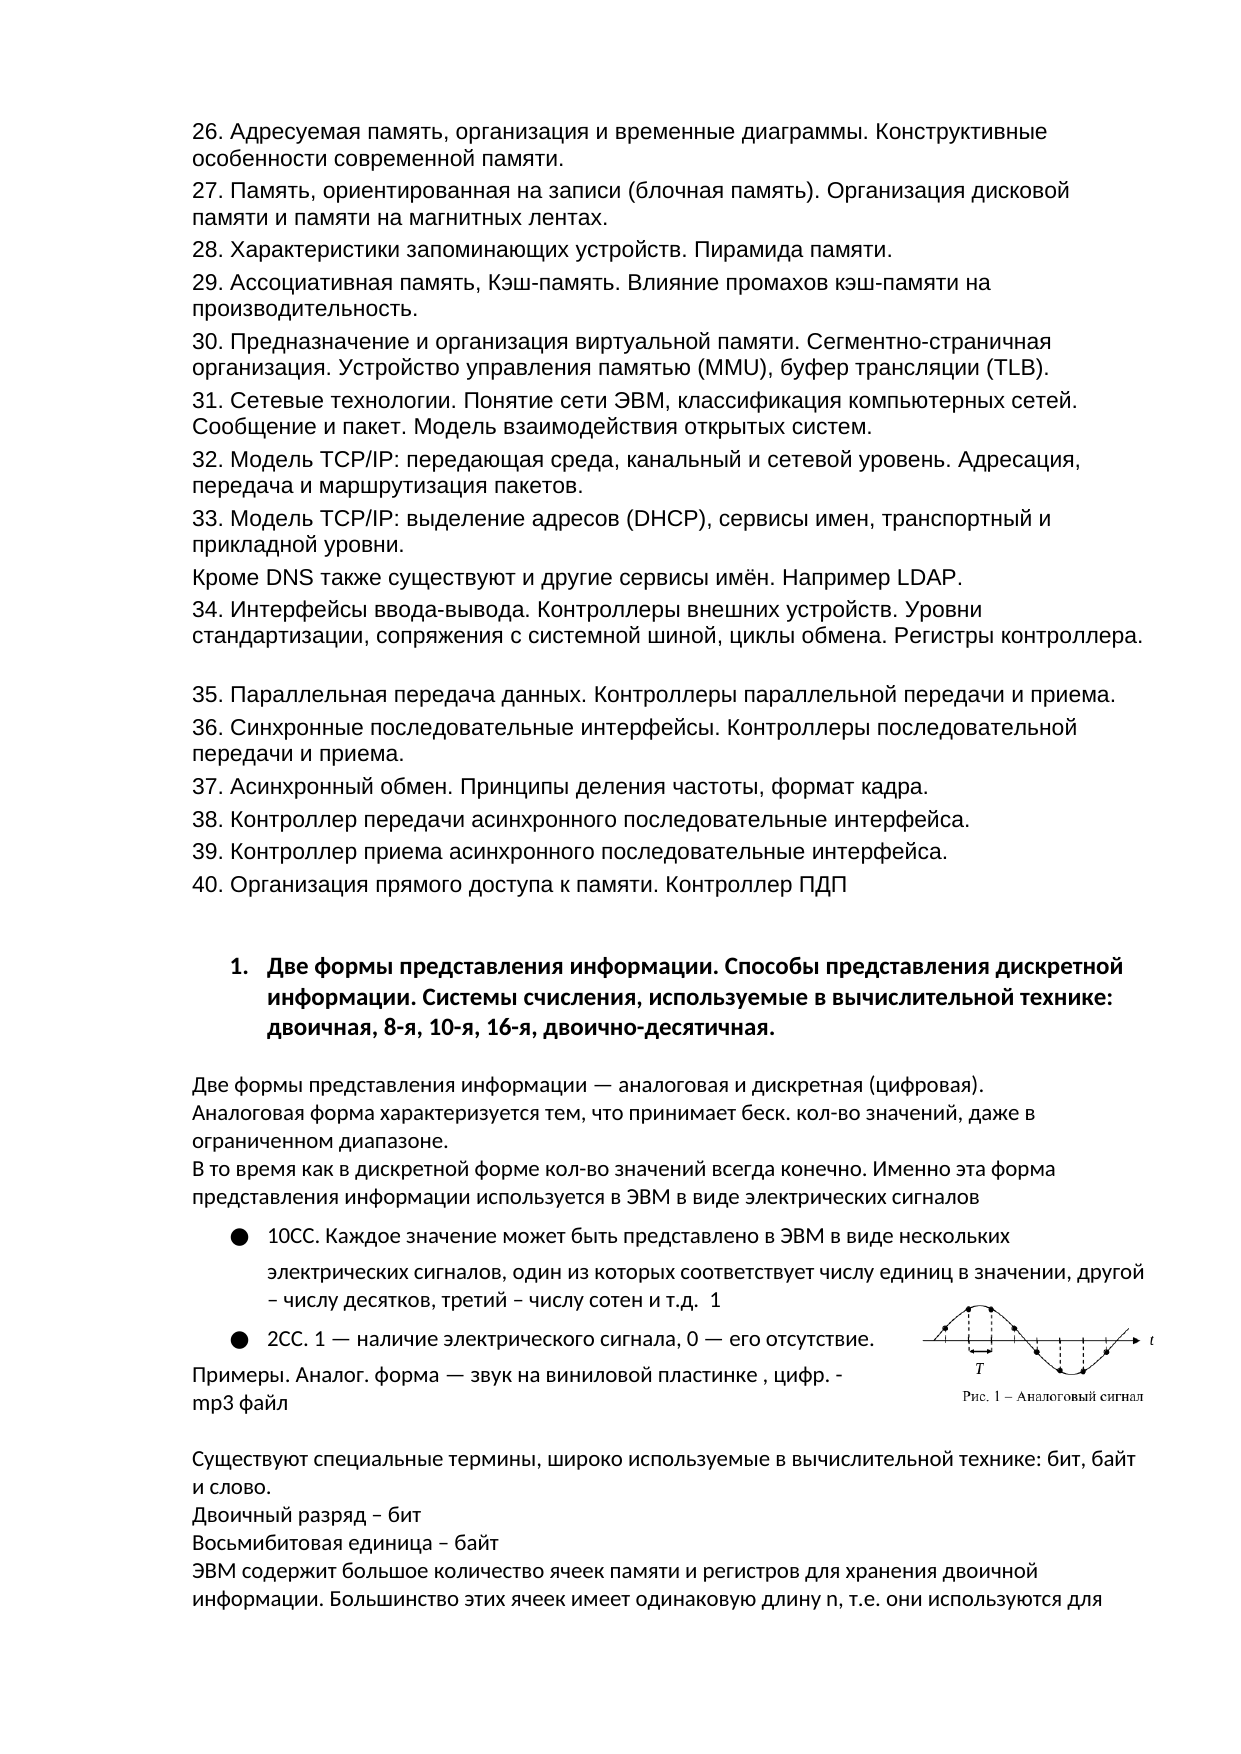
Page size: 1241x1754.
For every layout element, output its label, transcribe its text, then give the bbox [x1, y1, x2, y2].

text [192, 1556, 1152, 1612]
picture [889, 1290, 1166, 1419]
list 2СС. 1 — наличие электрического сигнала, 0 — его отсутствие. [229, 1313, 889, 1360]
text В то время как в дискретной форме кол-во значений всегда конечно. Именно эта форма представления информации используется в ЭВМ в виде электрических сигналов [192, 1154, 1152, 1210]
text Две формы представления информации — аналоговая и дискретная (цифровая). [192, 1070, 1152, 1098]
text Двоичный разряд – бит [192, 1500, 1152, 1528]
text Восьмибитовая единица – байт [192, 1528, 1152, 1556]
text Примеры. Аналог. форма — звук на виниловой пластинке , цифр. - mp3 файл [192, 1360, 889, 1416]
text Аналоговая форма характеризуется тем, что принимает беск. кол-во значений, даже в ограниченном диапазоне. [192, 1098, 1152, 1154]
text Существуют специальные термины, широко используемые в вычислительной технике: бит, байт и слово. [192, 1444, 1152, 1500]
list 10СС. Каждое значение может быть представлено в ЭВМ в виде нескольких электрических сигналов, один из которых соответствует числу единиц в значении, другой – числу десятков, третий – числу сотен и т.д. 1 [229, 1210, 1152, 1313]
subtitle Две формы представления информации. Способы представления дискретной информации. Системы счисления, используемые в вычислительной технике: двоичная, 8-я, 10-я, 16-я, двоично-десятичная. [229, 950, 1152, 1042]
